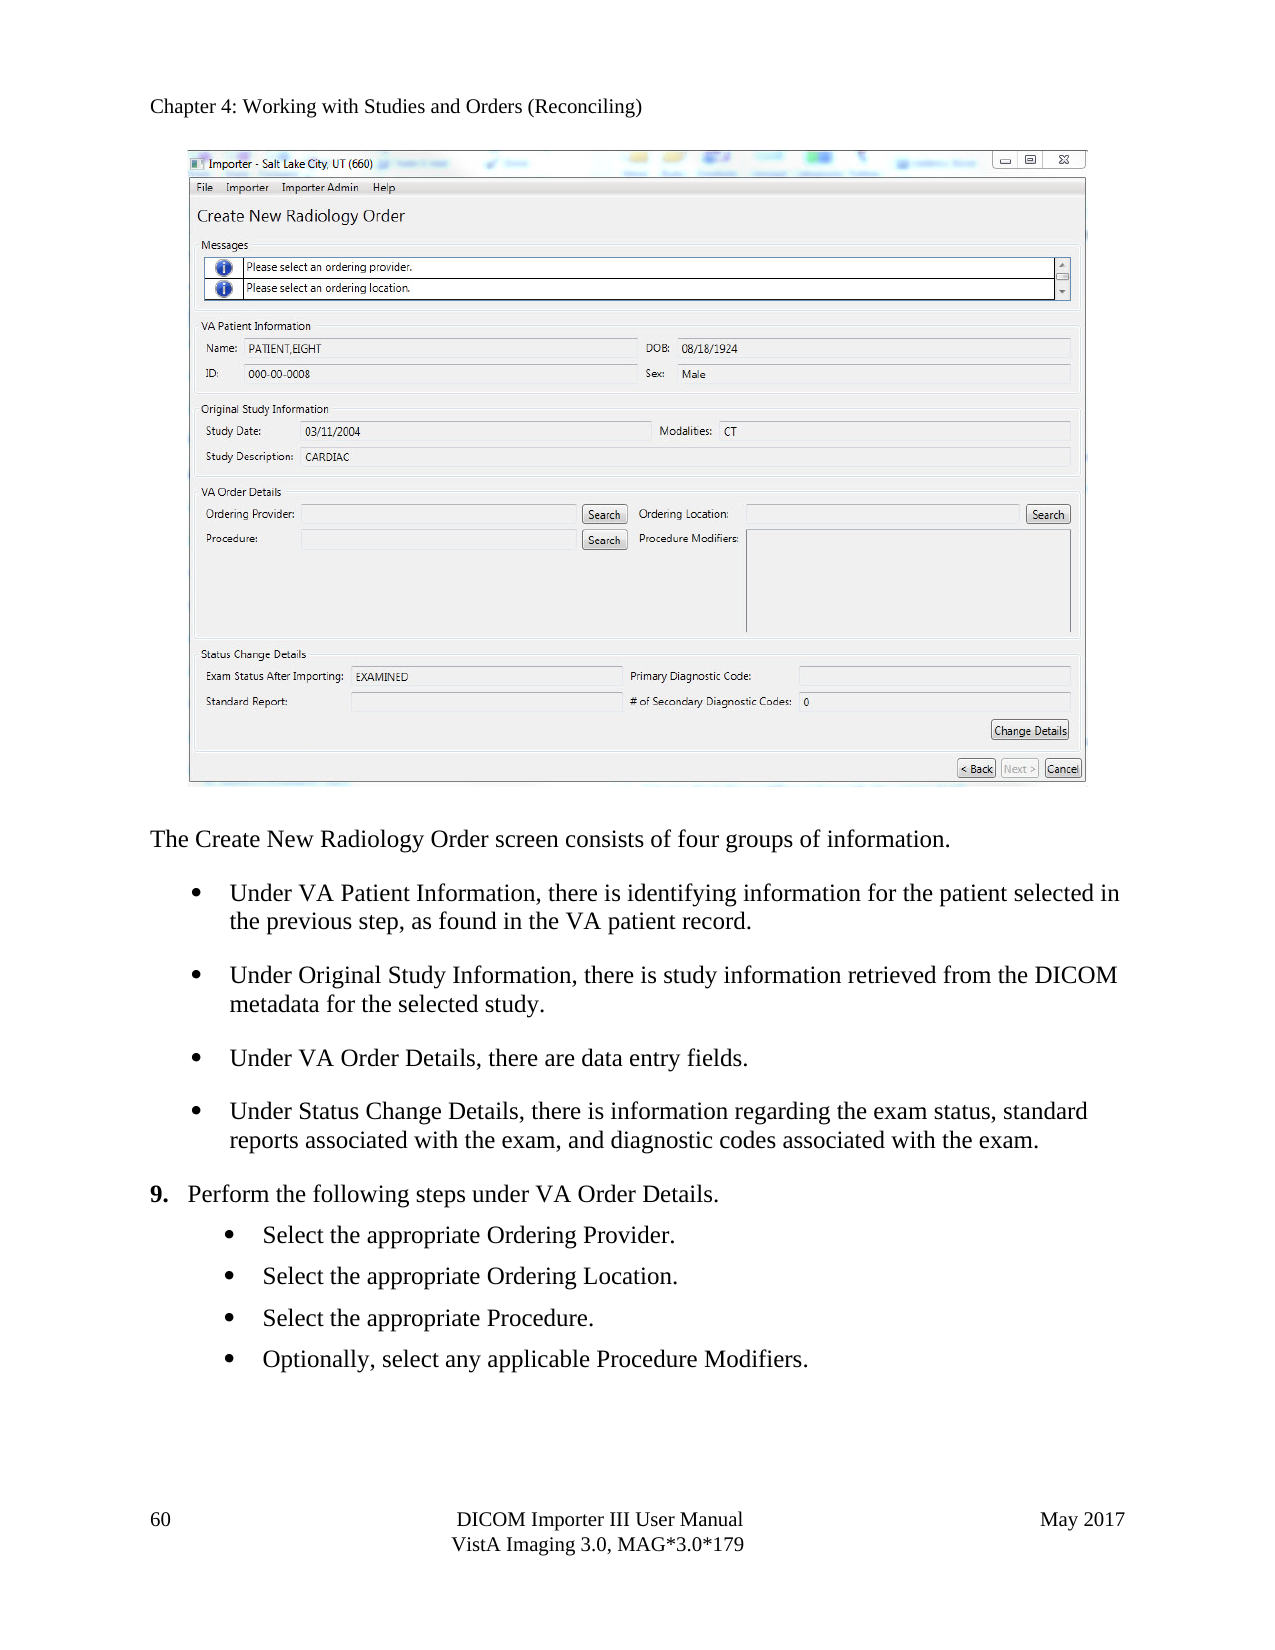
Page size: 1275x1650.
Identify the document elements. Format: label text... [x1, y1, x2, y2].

list Under Original Study Information, there is study information retrieved from the DICOM metadata for the selected study. [192, 960, 1125, 1018]
list Under Status Change Details, there is information regarding the exam status, standard reports associated with the exam, and diagnostic codes associated with the exam. [192, 1096, 1125, 1154]
list Select the appropriate Procedure. [225, 1303, 1125, 1331]
list Select the appropriate Ordering Provider. [225, 1220, 1125, 1249]
text The Create New Radiology Order screen consists of four groups of information. [150, 824, 1125, 853]
picture [187, 150, 1088, 787]
list Select the appropriate Ordering Location. [225, 1261, 1125, 1290]
list Under VA Patient Information, there is identifying information for the patient selected in the previous step, as found in the VA patient record. [192, 878, 1125, 935]
list Perform the following steps under VA Order Details. [150, 1179, 1125, 1208]
list Optionally, select any applicable Procedure Modifiers. [225, 1344, 1125, 1373]
list Under VA Order Details, there are data entry fields. [192, 1043, 1125, 1071]
